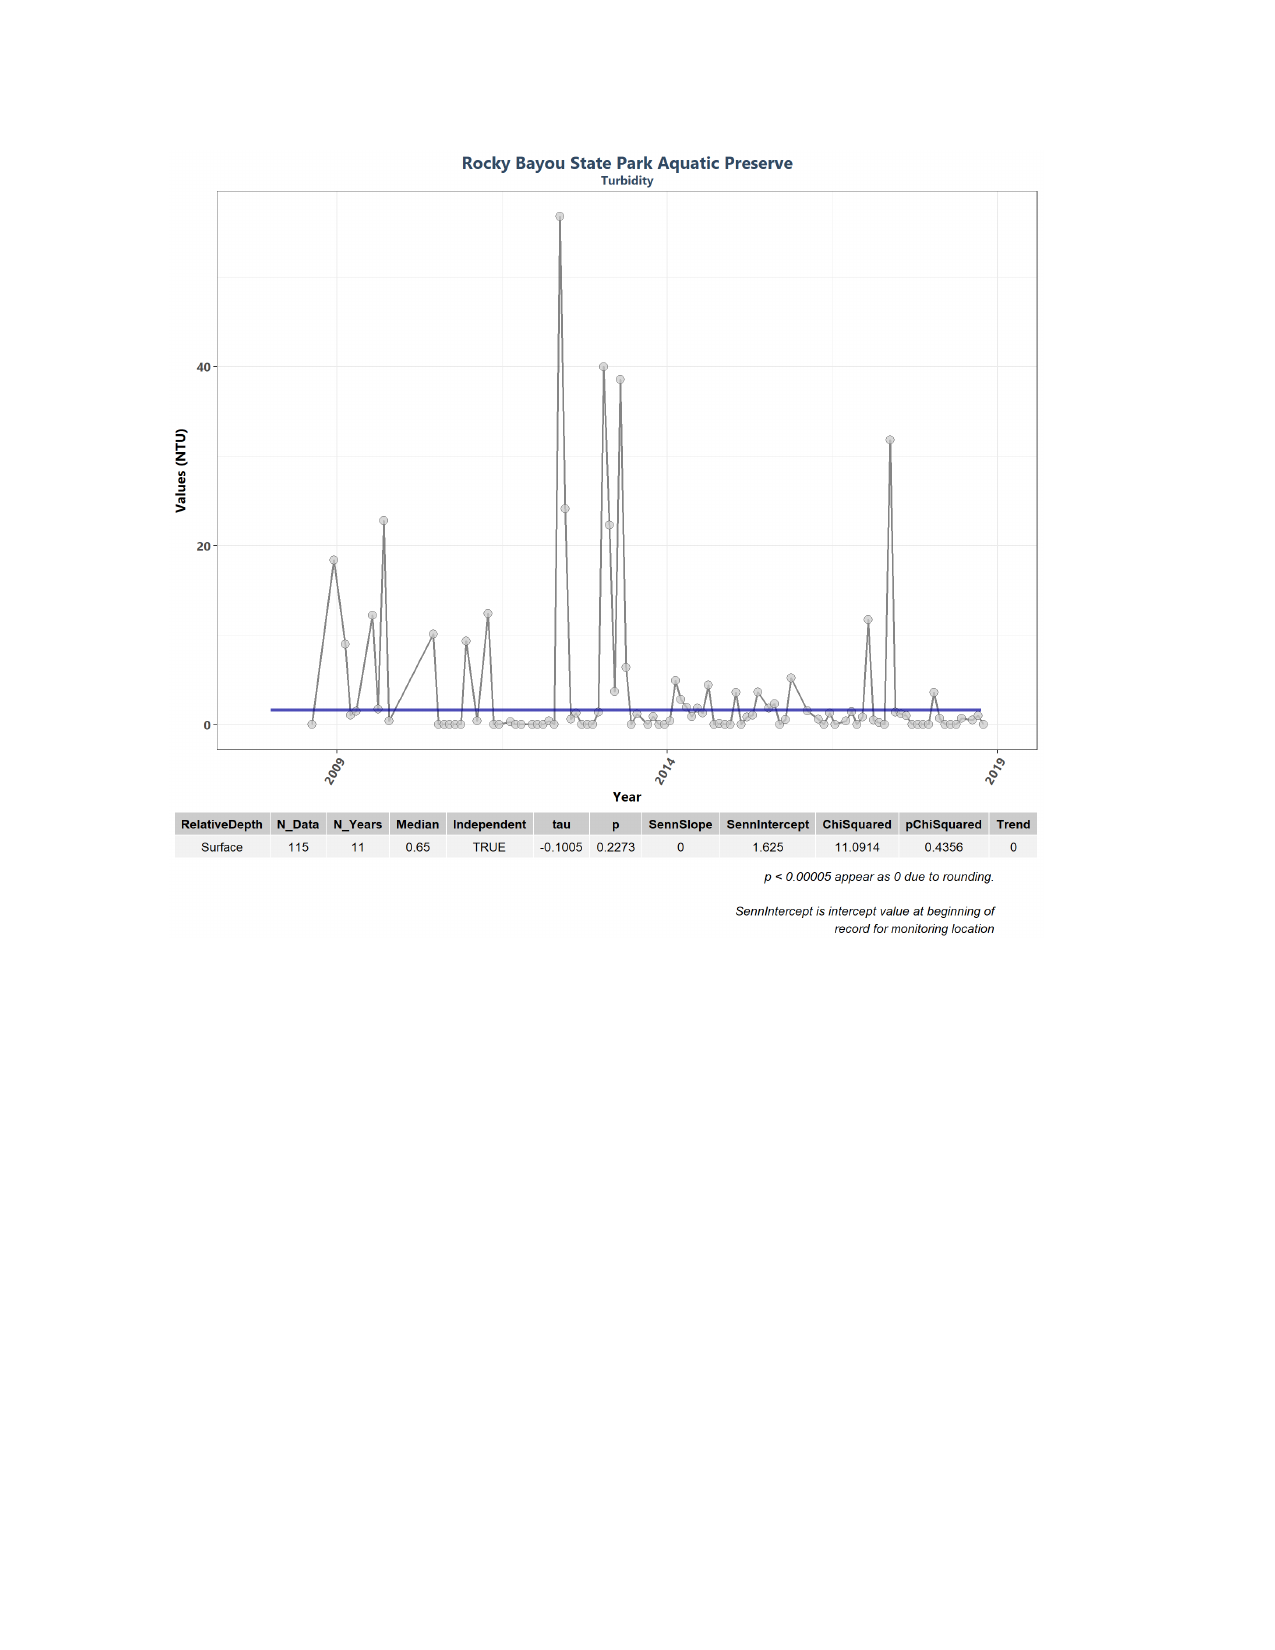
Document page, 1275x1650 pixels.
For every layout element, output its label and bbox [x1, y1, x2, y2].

picture [168, 150, 1044, 938]
